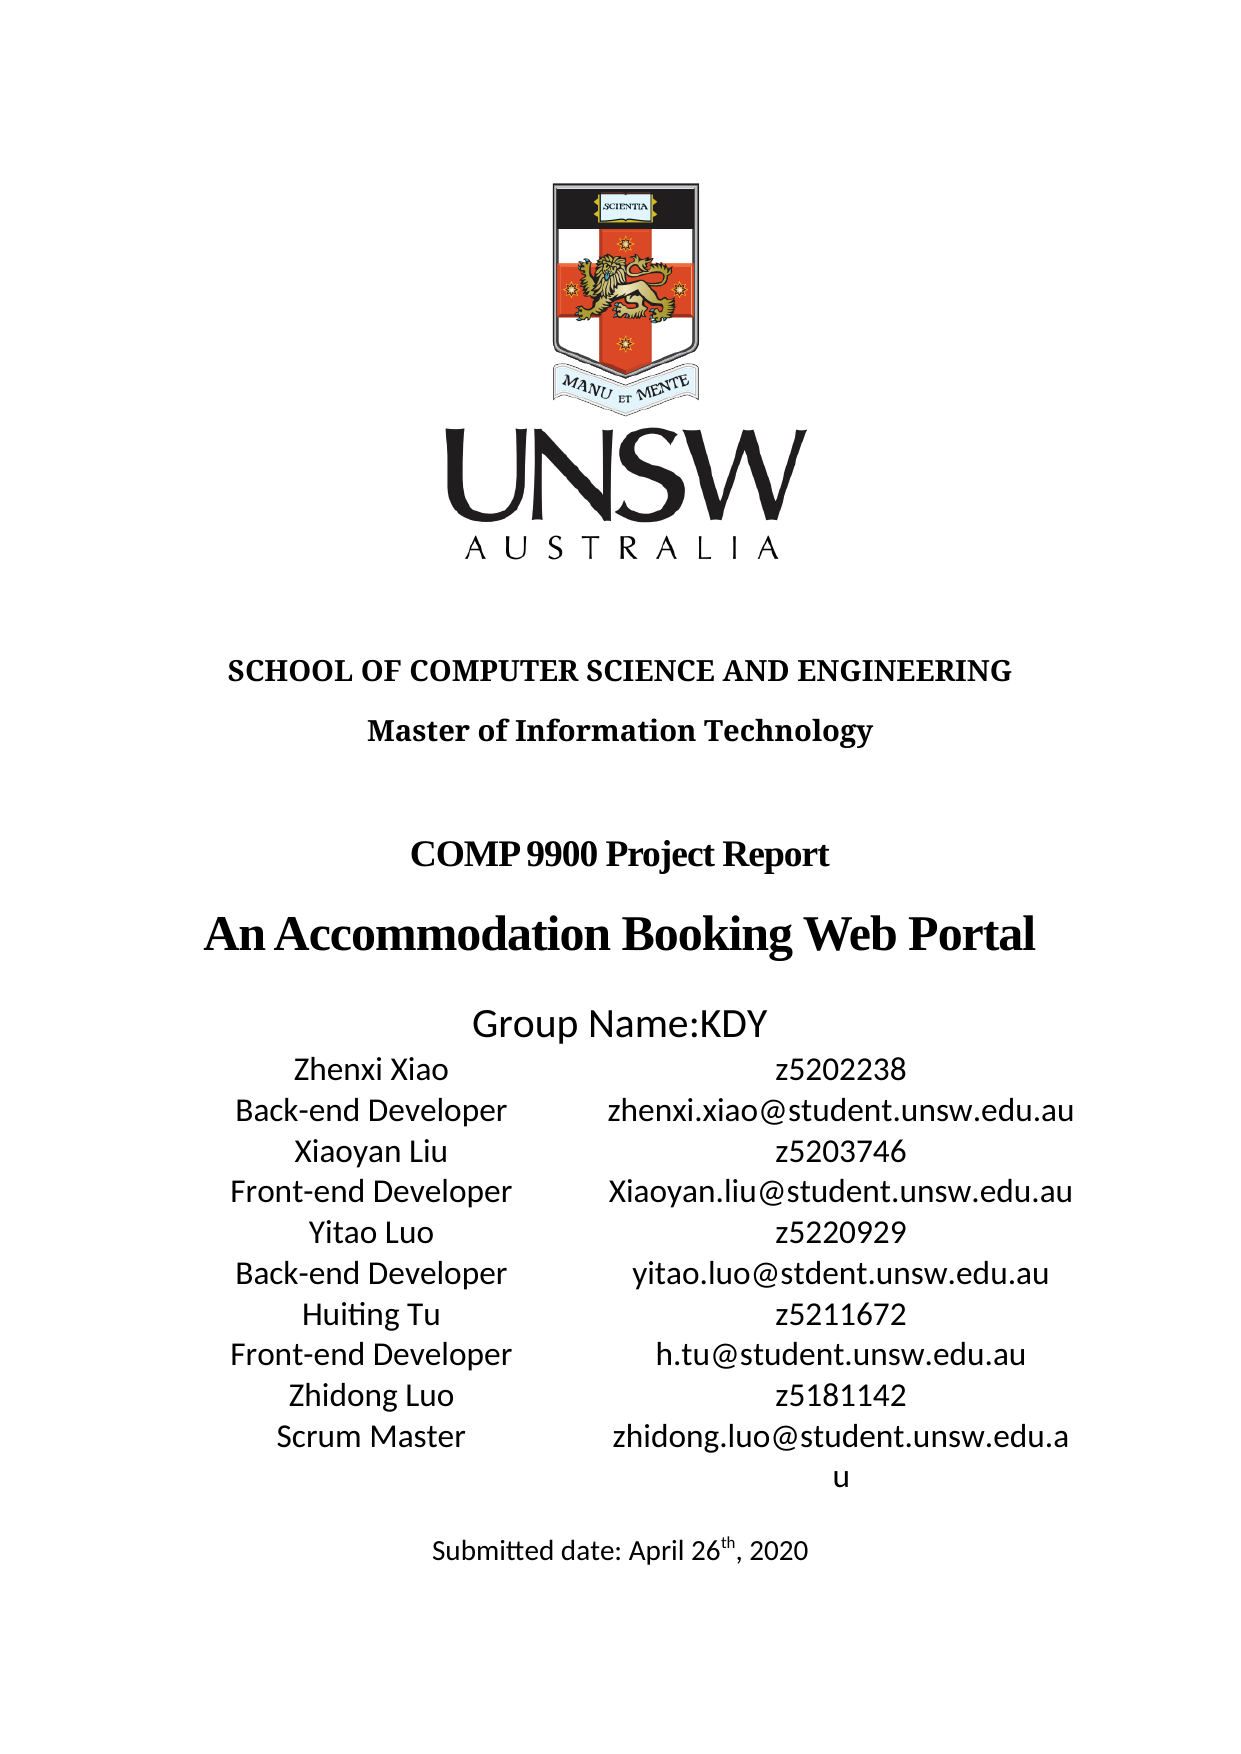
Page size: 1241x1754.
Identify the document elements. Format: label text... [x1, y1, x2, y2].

table_cell Back-end Developer [150, 1252, 592, 1292]
table_cell zhenxi.xiao@student.unsw.edu.au [593, 1089, 1089, 1129]
title COMP 9900 Project Report [150, 800, 1090, 883]
table_cell Xiaoyan.liu@student.unsw.edu.au [593, 1170, 1089, 1211]
table_cell z5211672 [593, 1293, 1089, 1333]
text Master of Information Technology [150, 710, 1090, 750]
table_cell Front-end Developer [150, 1170, 592, 1211]
table_cell zhidong.luo@student.unsw.edu.au [593, 1415, 1089, 1496]
table_cell Zhenxi Xiao [150, 1048, 592, 1089]
text Submitted date: April 26th, 2020 [150, 1532, 1090, 1567]
table_cell z5181142 [593, 1374, 1089, 1415]
table_cell z5220929 [593, 1211, 1089, 1252]
table_cell Scrum Master [150, 1415, 592, 1496]
table_cell h.tu@student.unsw.edu.au [593, 1333, 1089, 1374]
table_header Group Name:KDY [150, 997, 1089, 1048]
table_cell Back-end Developer [150, 1089, 592, 1129]
title An Accommodation Booking Web Portal [150, 883, 1090, 967]
text SCHOOL OF COMPUTER SCIENCE AND ENGINEERING [150, 651, 1090, 690]
table_cell Xiaoyan Liu [150, 1130, 592, 1170]
table_cell yitao.luo@stdent.unsw.edu.au [593, 1252, 1089, 1292]
table_cell Front-end Developer [150, 1333, 592, 1374]
table_cell Huiting Tu [150, 1293, 592, 1333]
table_cell Yitao Luo [150, 1211, 592, 1252]
table_cell z5203746 [593, 1130, 1089, 1170]
picture [397, 150, 843, 590]
table_cell z5202238 [593, 1048, 1089, 1089]
table_cell Zhidong Luo [150, 1374, 592, 1415]
